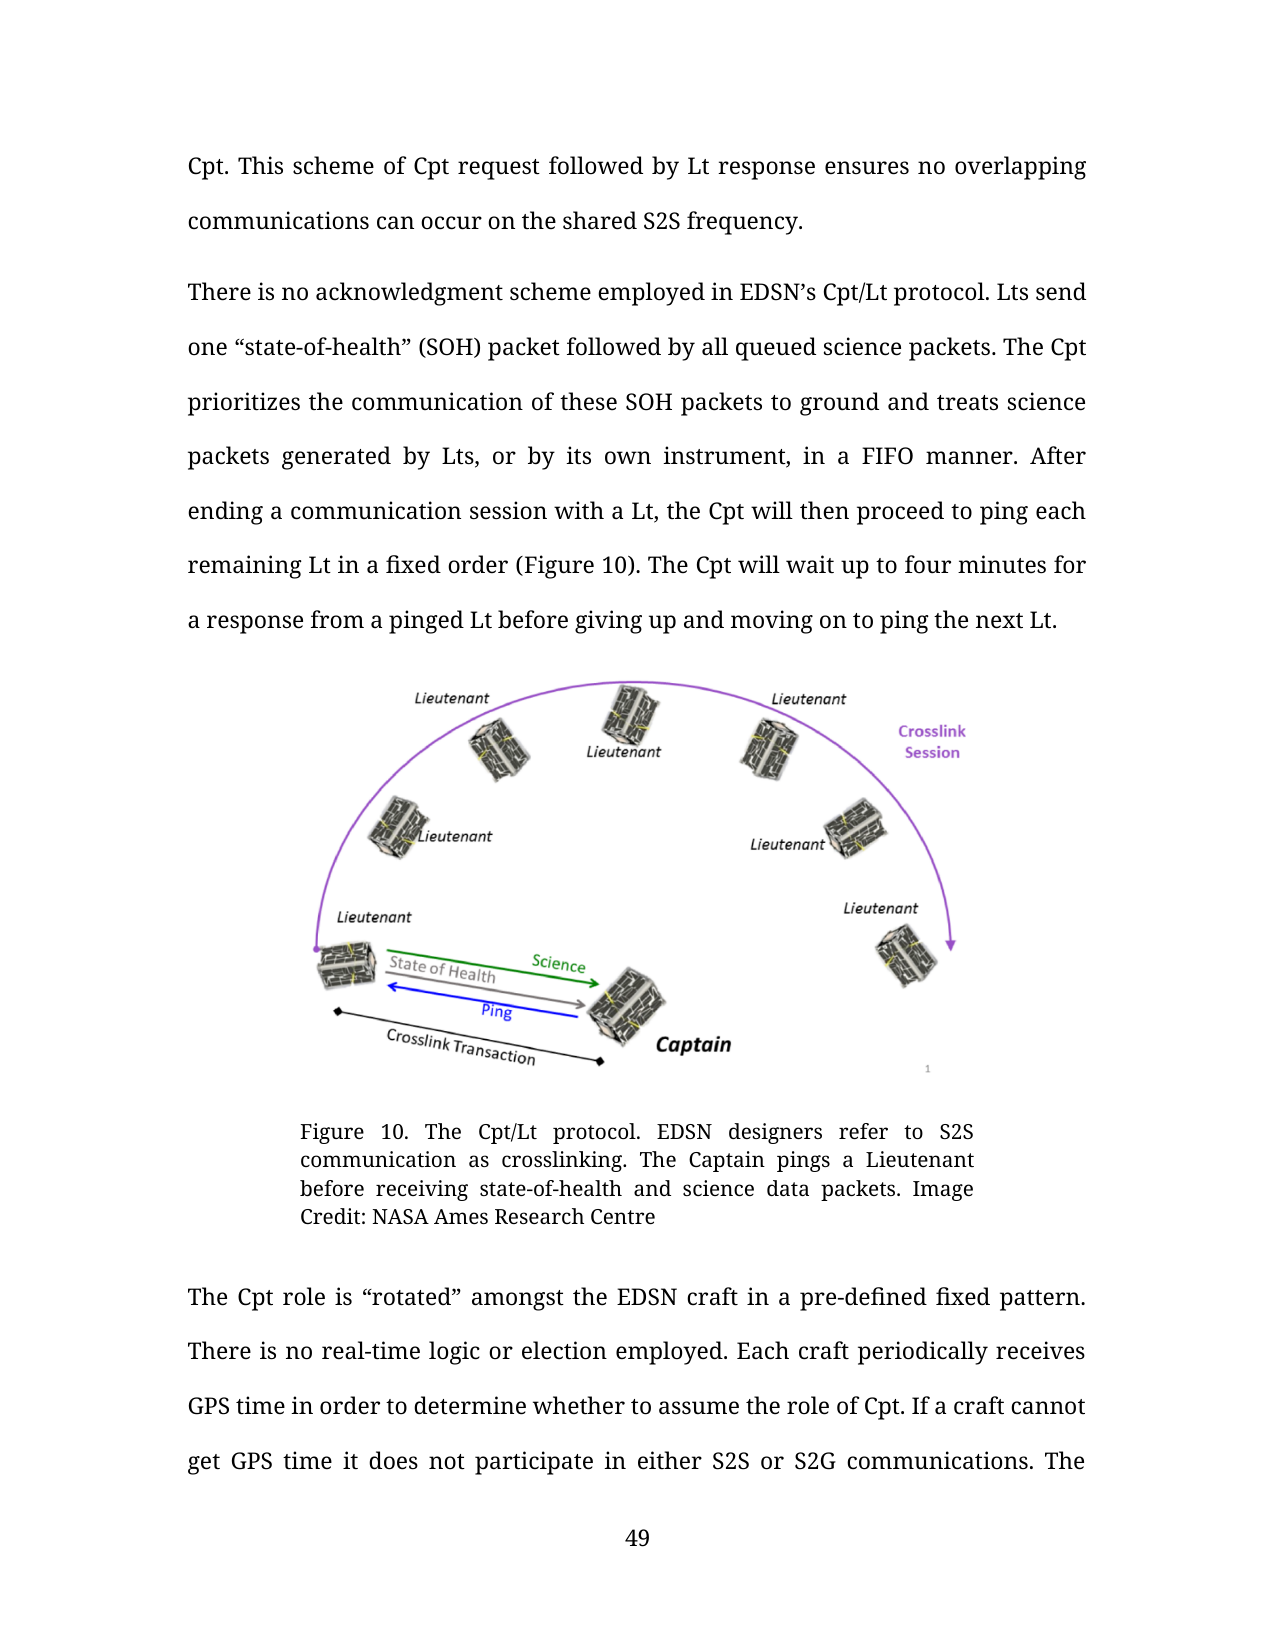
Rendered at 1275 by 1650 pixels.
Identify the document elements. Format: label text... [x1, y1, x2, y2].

text Figure 10. The Cpt/Lt protocol. EDSN designers refer to S2S communication as crosslinking. The Captain pings a Lieutenant before receiving state-of-health and science data packets. Image Credit: NASA Ames Research Centre [300, 1117, 975, 1231]
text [187, 150, 1087, 236]
text There is no acknowledgment scheme employed in EDSN’s Cpt/Lt protocol. Lts send one “state-of-health” (SOH) packet followed by all queued science packets. The Cpt prioritizes the communication of these SOH packets to ground and treats science packets generated by Lts, or by its own instrument, in a FIFO manner. After ending a communication session with a Lt, the Cpt will then proceed to ping each remaining Lt in a fixed order (Figure 10). The Cpt will wait up to four minutes for a response from a pinged Lt before giving up and moving on to ping the next Lt. [187, 276, 1087, 635]
picture [301, 675, 974, 1077]
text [187, 1281, 1087, 1476]
